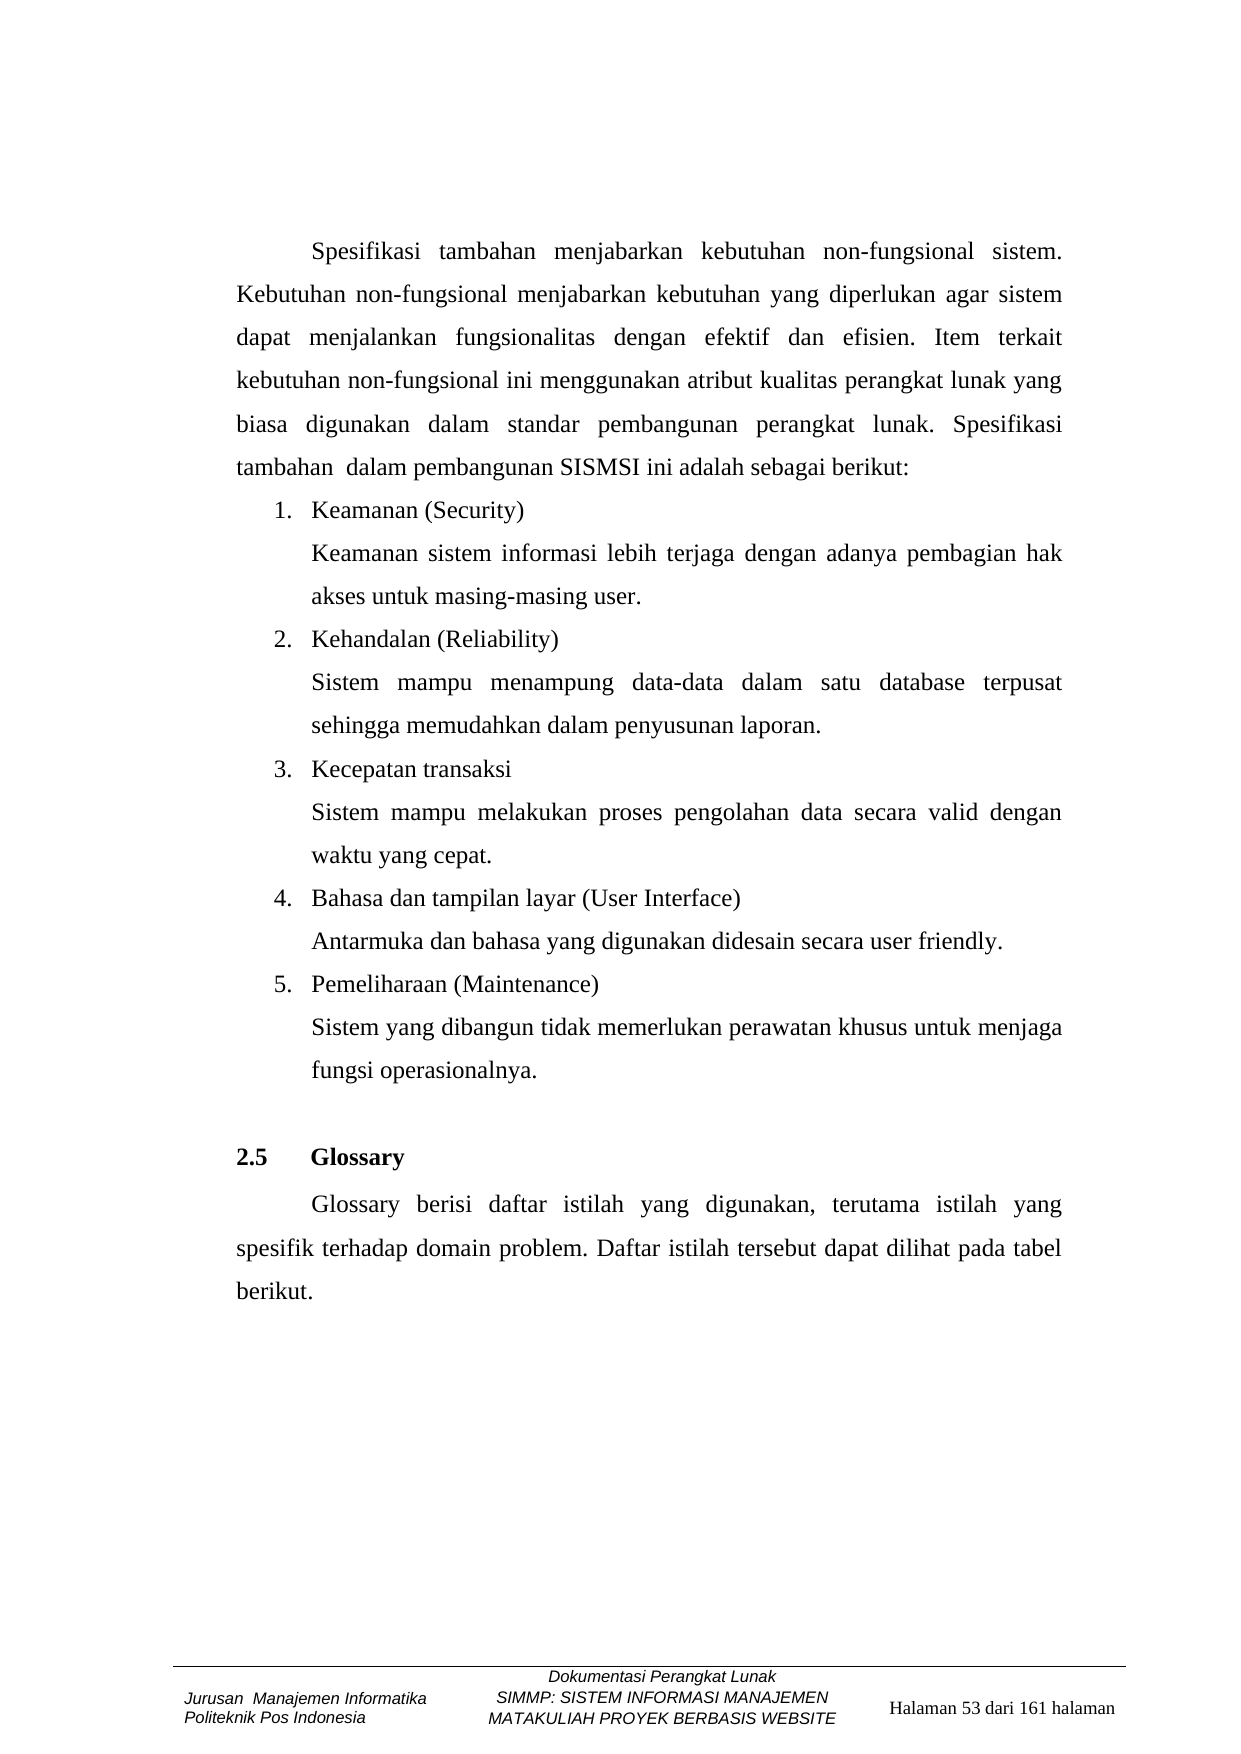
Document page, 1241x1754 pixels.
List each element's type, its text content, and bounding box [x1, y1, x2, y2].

text Spesifikasi tambahan menjabarkan kebutuhan non-fungsional sistem. Kebutuhan non-fungsional menjabarkan kebutuhan yang diperlukan agar sistem dapat menjalankan fungsionalitas dengan efektif dan efisien. Item terkait kebutuhan non-fungsional ini menggunakan atribut kualitas perangkat lunak yang biasa digunakan dalam standar pembangunan perangkat lunak. Spesifikasi tambahan dalam pembangunan SISMSI ini adalah sebagai berikut: [236, 236, 1063, 481]
text Sistem mampu menampung data-data dalam satu database terpusat sehingga memudahkan dalam penyusunan laporan. [311, 667, 1063, 739]
text Antarmuka dan bahasa yang digunakan didesain secara user friendly. [236, 926, 1063, 955]
list Kehandalan (Reliability) [274, 624, 1063, 653]
text Keamanan sistem informasi lebih terjaga dengan adanya pembagian hak akses untuk masing-masing user. [311, 538, 1063, 610]
list Glossary [236, 1142, 1063, 1171]
list Keamanan (Security) [274, 495, 1063, 524]
text Sistem mampu melakukan proses pengolahan data secara valid dengan waktu yang cepat. [311, 797, 1063, 869]
list Bahasa dan tampilan layar (User Interface) [274, 883, 1063, 912]
list Pemeliharaan (Maintenance) [274, 969, 1063, 998]
text Glossary berisi daftar istilah yang digunakan, terutama istilah yang spesifik terhadap domain problem. Daftar istilah tersebut dapat dilihat pada tabel berikut. [236, 1189, 1063, 1304]
text Sistem yang dibangun tidak memerlukan perawatan khusus untuk menjaga fungsi operasionalnya. [311, 1012, 1063, 1084]
list Kecepatan transaksi [274, 754, 1063, 782]
